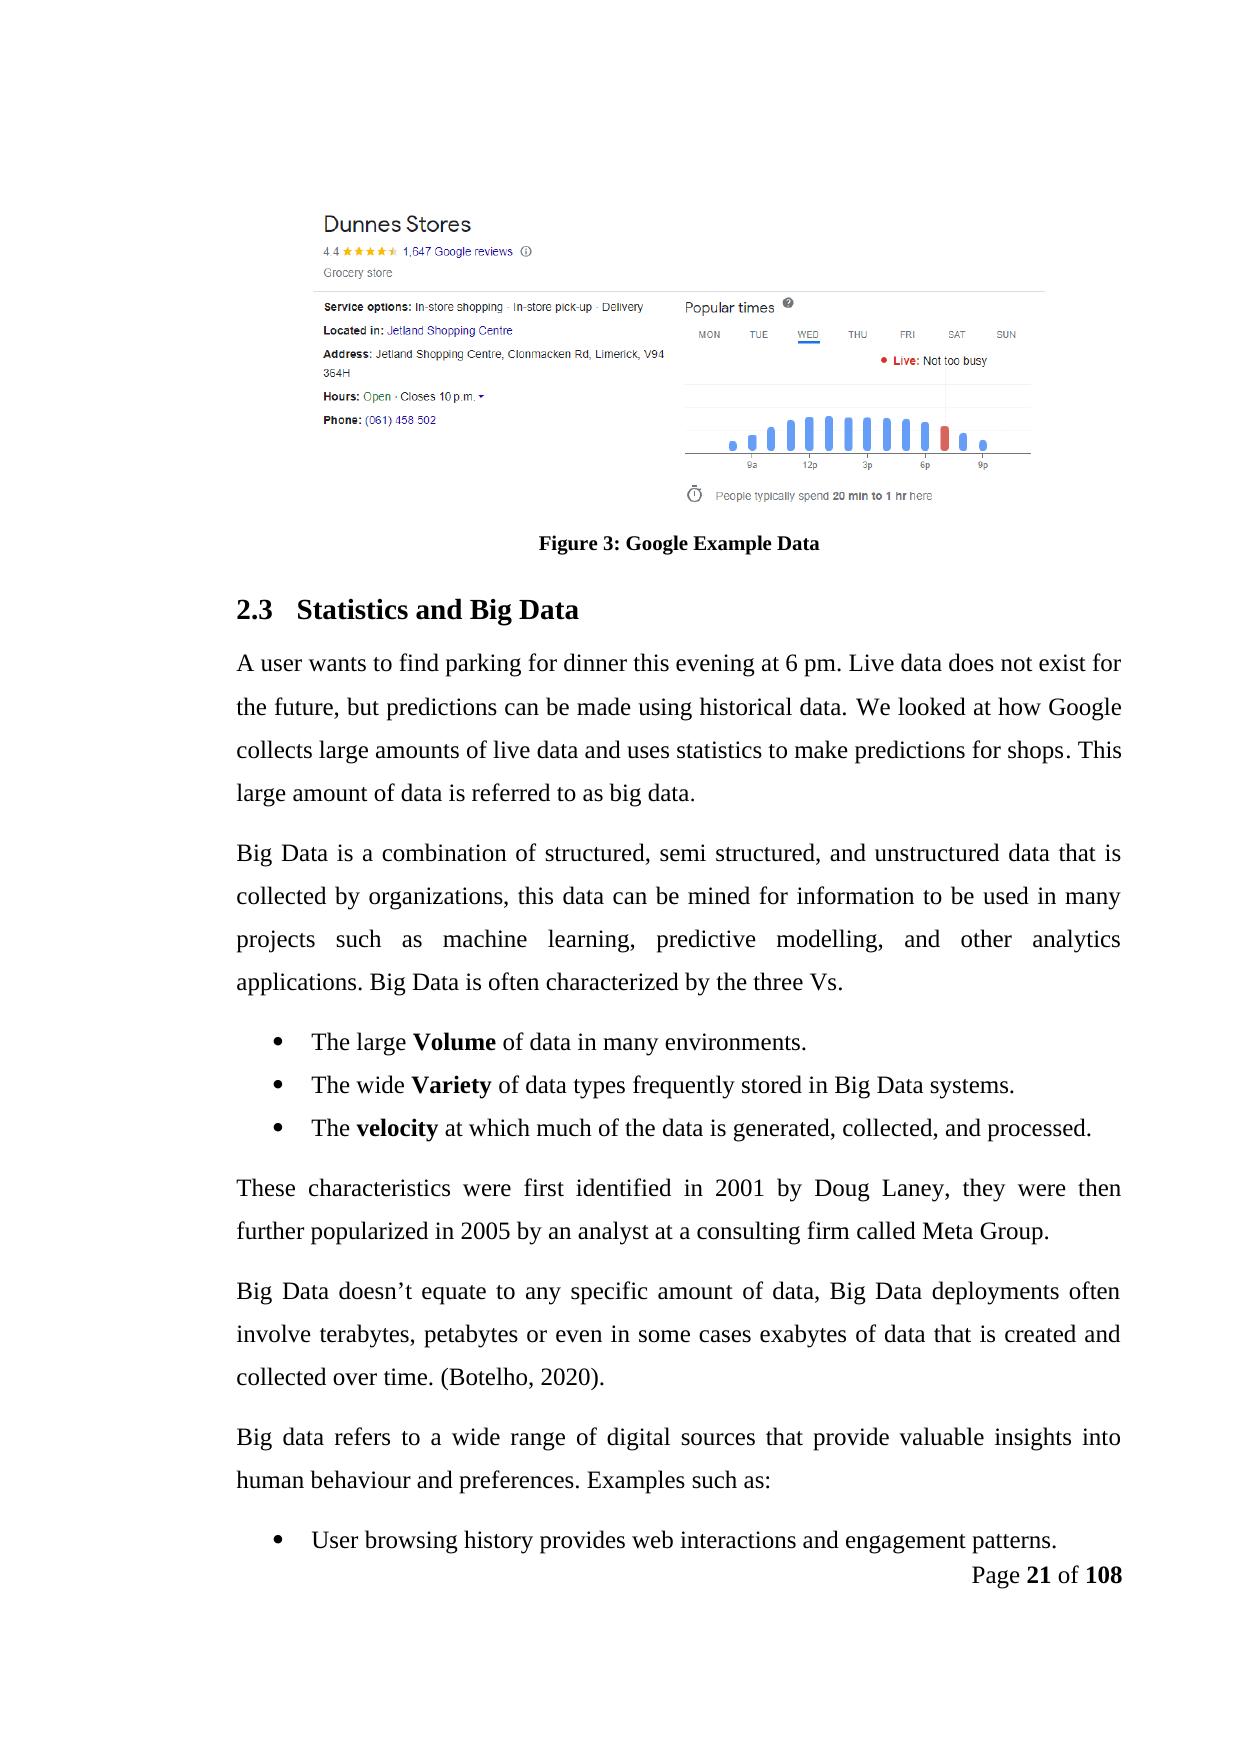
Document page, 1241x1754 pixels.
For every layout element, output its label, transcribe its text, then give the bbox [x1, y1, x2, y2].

list The velocity at which much of the data is generated, collected, and processed. [274, 1113, 1122, 1142]
list User browsing history provides web interactions and engagement patterns. [274, 1525, 1122, 1553]
list The large Volume of data in many environments. [274, 1027, 1122, 1056]
list The wide Variety of data types frequently stored in Big Data systems. [274, 1070, 1122, 1099]
subtitle Statistics and Big Data [236, 592, 1122, 625]
text Big data refers to a wide range of digital sources that provide valuable insights into human behaviour and preferences. Examples such as: [236, 1422, 1122, 1494]
text A user wants to find parking for dinner this evening at 6 pm. Live data does not exist for the future, but predictions can be made using historical data. We looked at how Google collects large amounts of live data and uses statistics to make predictions for shops. This large amount of data is referred to as big data. [236, 648, 1122, 807]
text Big Data doesn’t equate to any specific amount of data, Big Data deployments often involve terabytes, petabytes or even in some cases exabytes of data that is created and collected over time.. [236, 1276, 1122, 1391]
text Big Data is a combination of structured, semi structured, and unstructured data that is collected by organizations, this data can be mined for information to be used in many projects such as machine learning, predictive modelling, and other analytics applications. Big Data is often characterized by the three Vs. [236, 838, 1122, 996]
text These characteristics were first identified in 2001 by Doug Laney, they were then further popularized in 2005 by an analyst at a consulting firm called Meta Group. [236, 1173, 1122, 1245]
picture [313, 207, 1045, 510]
